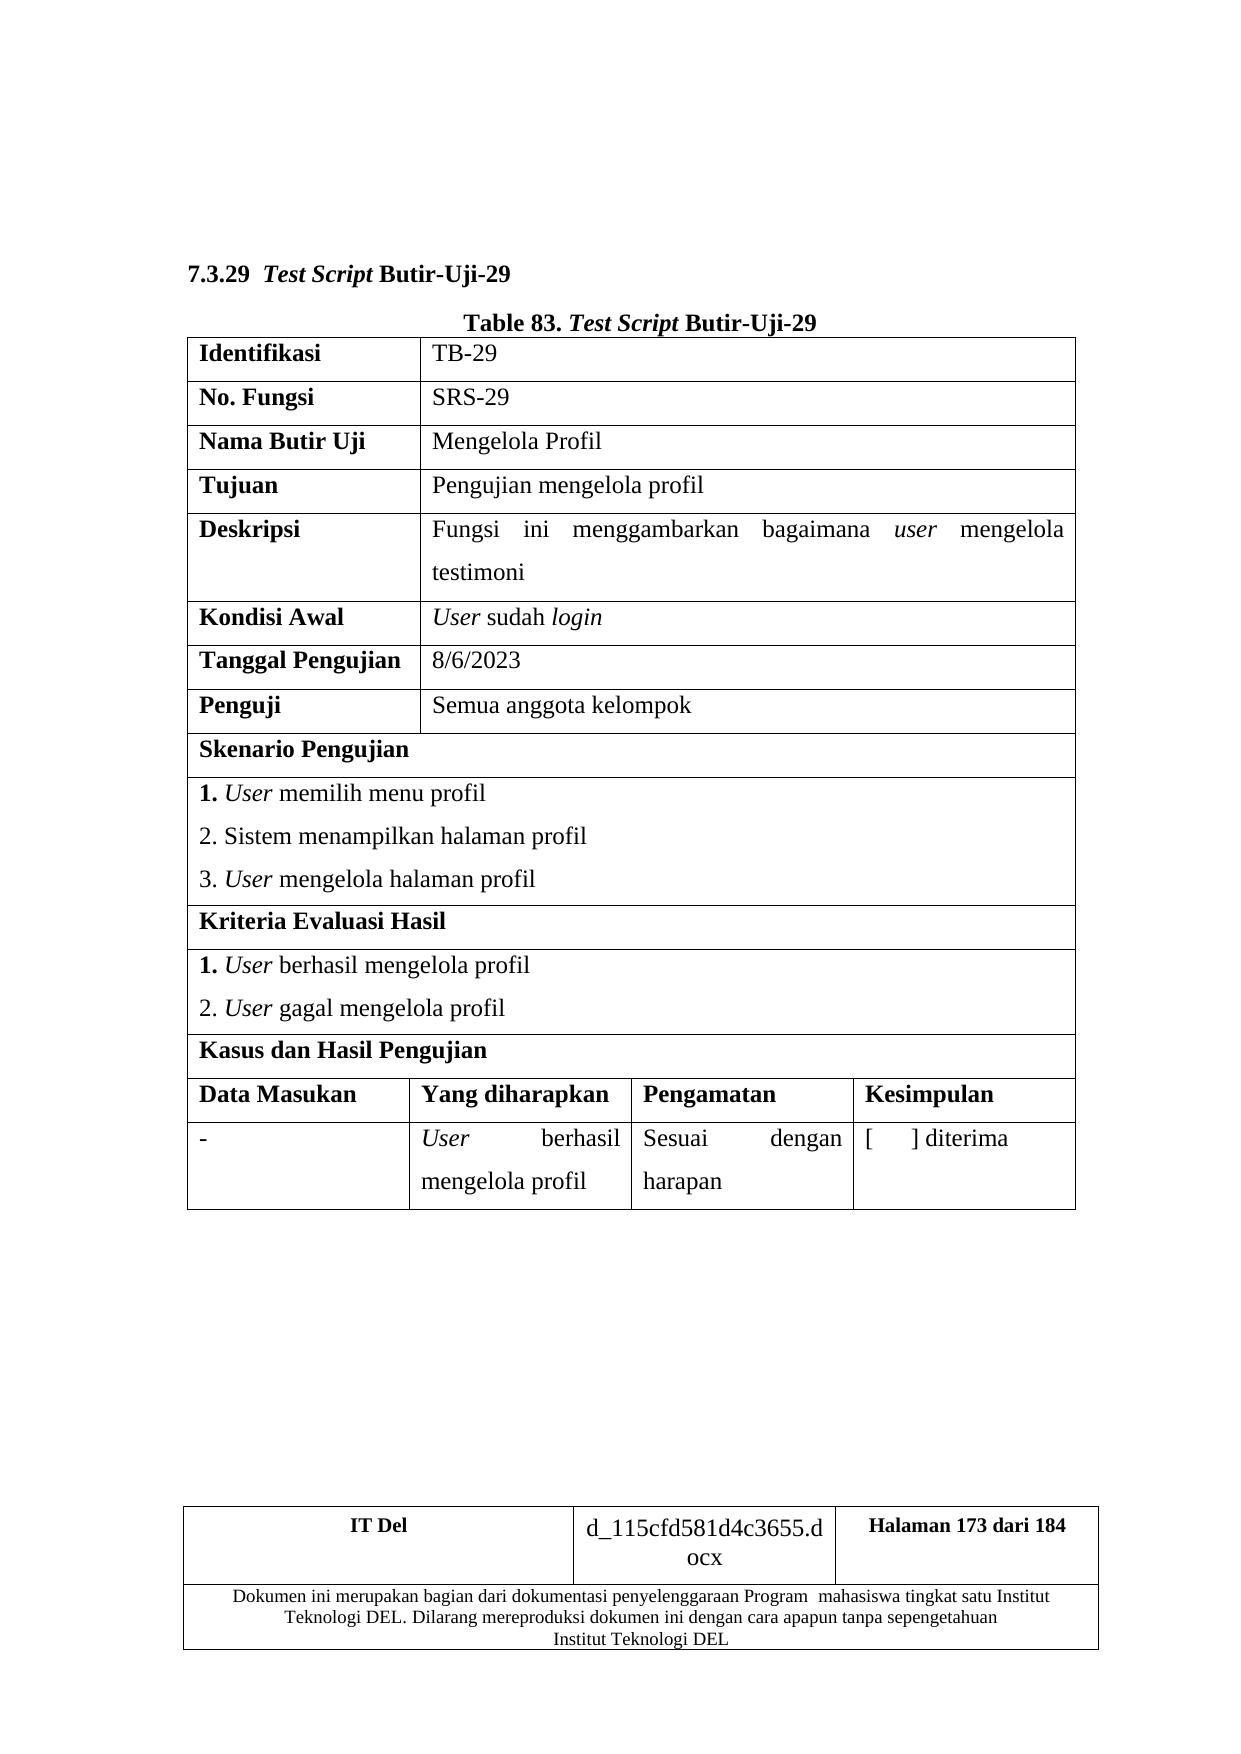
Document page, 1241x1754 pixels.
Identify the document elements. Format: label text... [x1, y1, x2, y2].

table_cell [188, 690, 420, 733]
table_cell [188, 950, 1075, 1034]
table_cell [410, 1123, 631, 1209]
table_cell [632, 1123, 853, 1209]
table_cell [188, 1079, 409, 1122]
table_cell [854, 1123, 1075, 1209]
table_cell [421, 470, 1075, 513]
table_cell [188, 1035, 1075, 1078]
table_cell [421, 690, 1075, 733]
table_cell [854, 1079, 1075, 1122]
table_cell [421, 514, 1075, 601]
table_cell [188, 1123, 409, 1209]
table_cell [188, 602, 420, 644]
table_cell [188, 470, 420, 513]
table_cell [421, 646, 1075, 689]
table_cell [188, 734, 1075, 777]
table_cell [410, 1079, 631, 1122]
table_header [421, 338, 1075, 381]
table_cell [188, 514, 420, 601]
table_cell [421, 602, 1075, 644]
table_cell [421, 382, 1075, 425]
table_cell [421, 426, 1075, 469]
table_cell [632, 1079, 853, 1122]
subtitle Test Script Butir-Uji-29 [187, 259, 1092, 288]
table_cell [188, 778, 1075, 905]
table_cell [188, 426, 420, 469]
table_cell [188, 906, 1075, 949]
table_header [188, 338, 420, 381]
text Table 83. Test Script Butir-Uji-29 [187, 308, 1092, 337]
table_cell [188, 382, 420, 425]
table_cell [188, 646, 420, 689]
